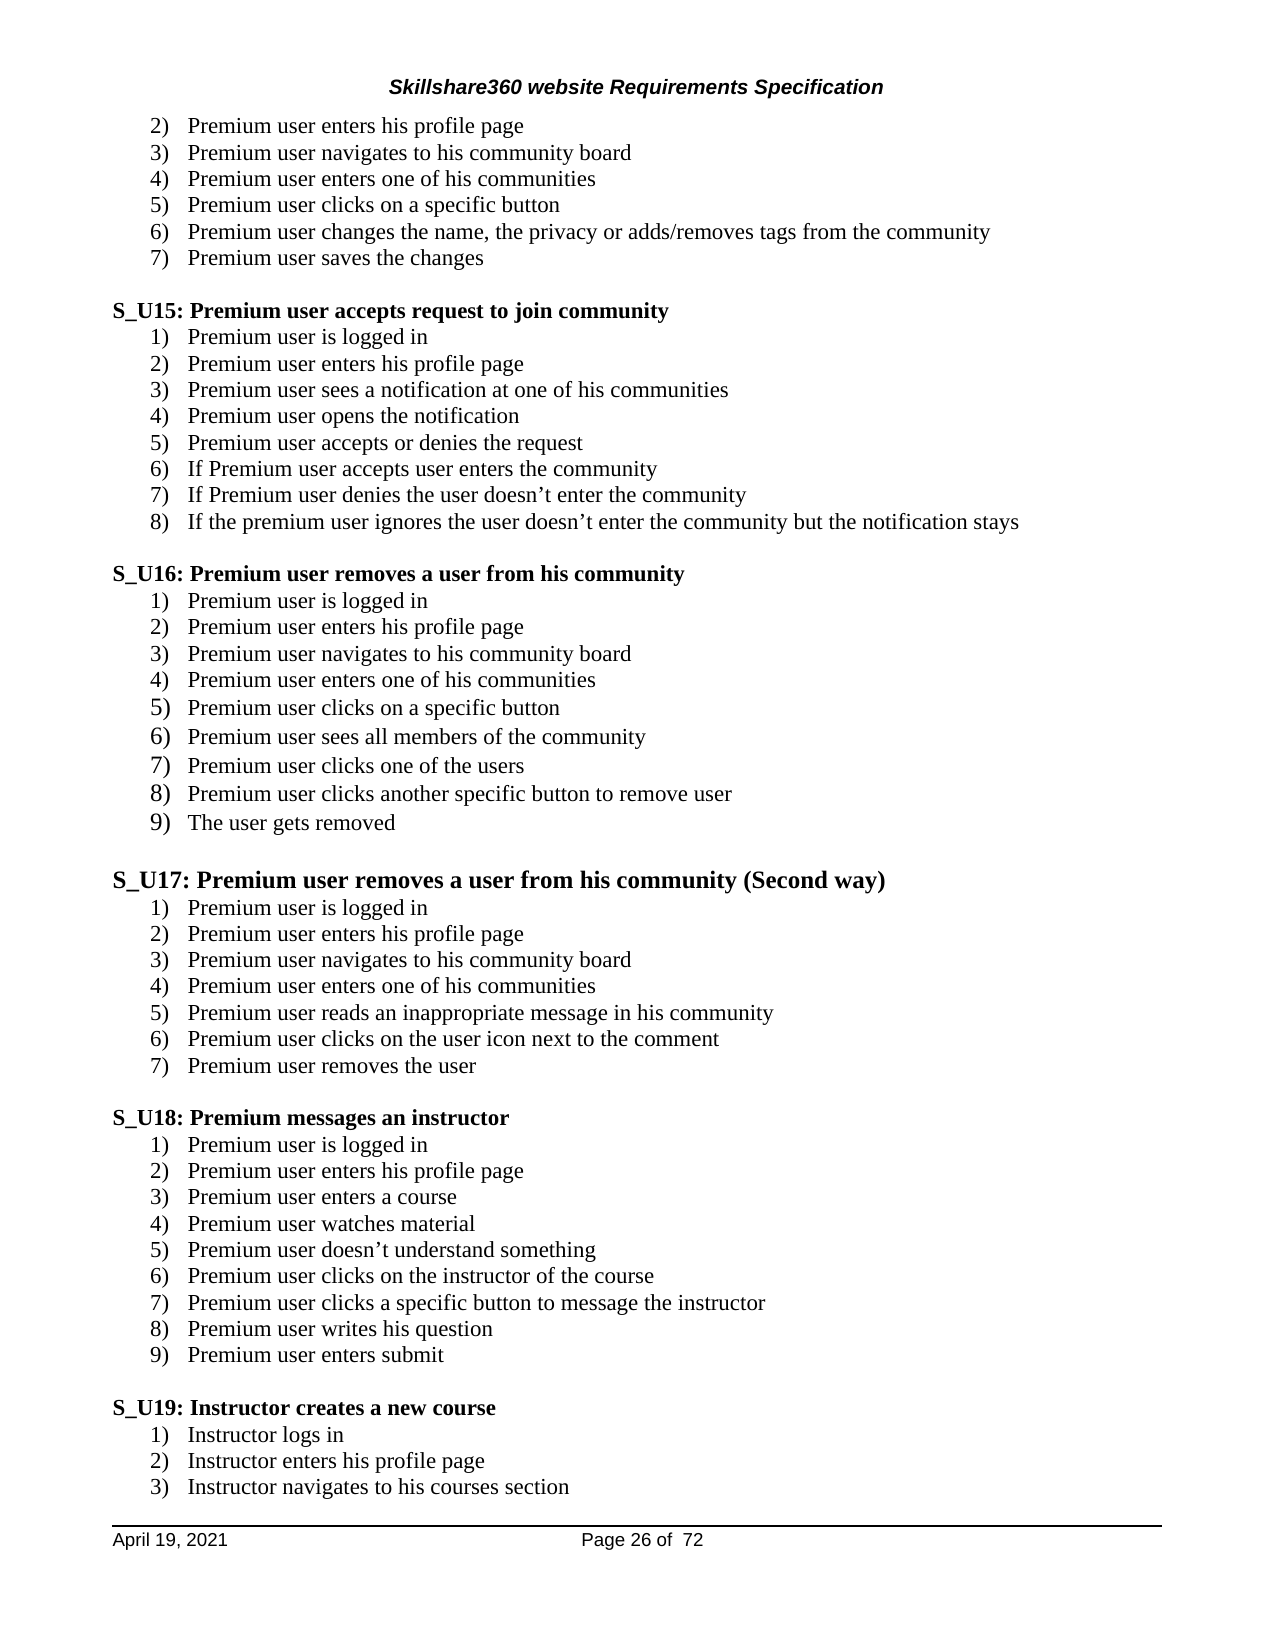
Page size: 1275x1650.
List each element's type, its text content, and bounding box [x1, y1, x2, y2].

list Premium user enters his profile page [150, 350, 1162, 376]
list Premium user enters submit [150, 1342, 1162, 1368]
list Premium user sees all members of the community [150, 721, 1162, 750]
list Instructor enters his profile page [150, 1447, 1162, 1473]
list If Premium user accepts user enters the community [150, 455, 1162, 481]
list Premium user saves the changes [150, 244, 1162, 271]
list Instructor logs in [150, 1421, 1162, 1447]
list Premium user doesn’t understand something [150, 1236, 1162, 1262]
list Premium user clicks on the instructor of the course [150, 1262, 1162, 1289]
list Premium user enters his profile page [150, 613, 1162, 639]
list Premium user is logged in [150, 323, 1162, 350]
list Premium user enters his profile page [150, 920, 1162, 946]
list Premium user clicks one of the users [150, 750, 1162, 778]
list If Premium user denies the user doesn’t enter the community [150, 481, 1162, 508]
list Premium user navigates to his community board [150, 946, 1162, 973]
list Premium user sees a notification at one of his communities [150, 376, 1162, 402]
list If the premium user ignores the user doesn’t enter the community but the notification stays [150, 508, 1162, 534]
text S_U17: Premium user removes a user from his community (Second way) [112, 865, 1162, 893]
list Premium user accepts or denies the request [150, 429, 1162, 455]
list Premium user is logged in [150, 893, 1162, 920]
list Premium user removes the user [150, 1052, 1162, 1078]
list Instructor navigates to his courses section [150, 1473, 1162, 1500]
list Premium user clicks on a specific button [150, 192, 1162, 218]
list Premium user is logged in [150, 1131, 1162, 1157]
list Premium user enters one of his communities [150, 973, 1162, 999]
list Premium user watches material [150, 1210, 1162, 1236]
list Premium user reads an inappropriate message in his community [150, 999, 1162, 1025]
list Premium user changes the name, the privacy or adds/removes tags from the community [150, 218, 1162, 244]
list Premium user enters one of his communities [150, 666, 1162, 692]
list The user gets removed [150, 807, 1162, 836]
list Premium user clicks on a specific button [150, 692, 1162, 721]
list Premium user enters his profile page [150, 1157, 1162, 1183]
list Premium user clicks a specific button to message the instructor [150, 1289, 1162, 1315]
list Premium user enters one of his communities [150, 165, 1162, 192]
list Premium user navigates to his community board [150, 639, 1162, 666]
list Premium user is logged in [150, 587, 1162, 613]
text S_U18: Premium messages an instructor [112, 1104, 1162, 1131]
text S_U19: Instructor creates a new course [112, 1394, 1162, 1421]
list Premium user enters a course [150, 1183, 1162, 1210]
list Premium user enters his profile page [150, 112, 1162, 139]
list Premium user opens the notification [150, 402, 1162, 429]
list Premium user clicks on the user icon next to the comment [150, 1025, 1162, 1052]
list Premium user writes his question [150, 1315, 1162, 1342]
list Premium user navigates to his community board [150, 139, 1162, 165]
text S_U15: Premium user accepts request to join community [112, 297, 1162, 323]
list Premium user clicks another specific button to remove user [150, 778, 1162, 807]
text S_U16: Premium user removes a user from his community [112, 561, 1162, 587]
